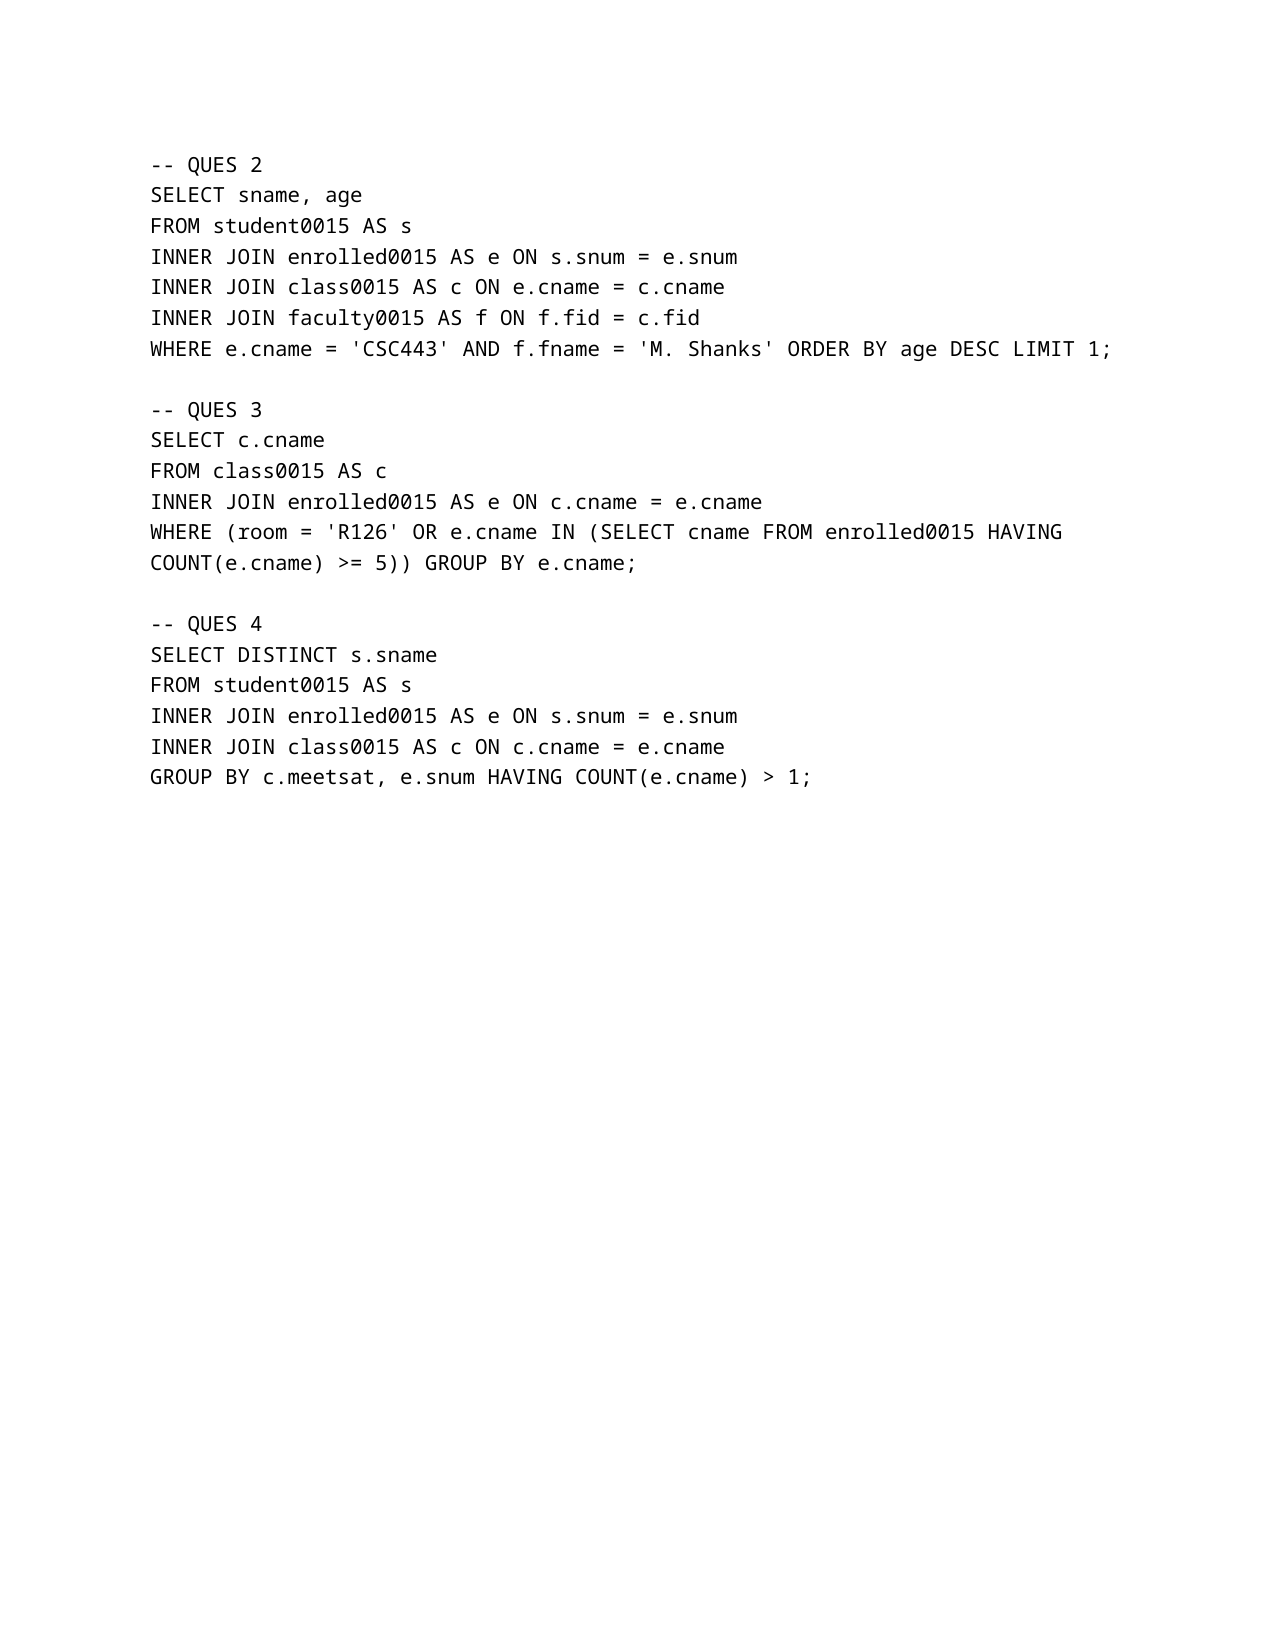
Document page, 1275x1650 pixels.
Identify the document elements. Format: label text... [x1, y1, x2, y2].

text FROM student0015 AS s [150, 671, 1125, 699]
text FROM class0015 AS c [150, 456, 1125, 485]
text SELECT DISTINCT s.sname [150, 640, 1125, 668]
text -- QUES 3 [150, 395, 1125, 423]
text INNER JOIN enrolled0015 AS e ON s.snum = e.snum [150, 701, 1125, 730]
text INNER JOIN enrolled0015 AS e ON c.cname = e.cname [150, 487, 1125, 515]
text WHERE e.cname = 'CSC443' AND f.fname = 'M. Shanks' ORDER BY age DESC LIMIT 1; [150, 334, 1125, 362]
text SELECT c.cname [150, 426, 1125, 454]
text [150, 242, 1125, 270]
text GROUP BY c.meetsat, e.snum HAVING COUNT(e.cname) > 1; [150, 762, 1125, 791]
text -- QUES 4 [150, 609, 1125, 638]
text INNER JOIN class0015 AS c ON e.cname = c.cname [150, 272, 1125, 301]
text INNER JOIN class0015 AS c ON c.cname = e.cname [150, 732, 1125, 760]
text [150, 303, 1125, 332]
text WHERE (room = 'R126' OR e.cname IN (SELECT cname FROM enrolled0015 HAVING COUNT(e.cname) >= 5)) GROUP BY e.cname; [150, 517, 1125, 577]
text FROM student0015 AS s [150, 211, 1125, 240]
text -- QUES 2 [150, 150, 1125, 178]
text SELECT sname, age [150, 181, 1125, 209]
